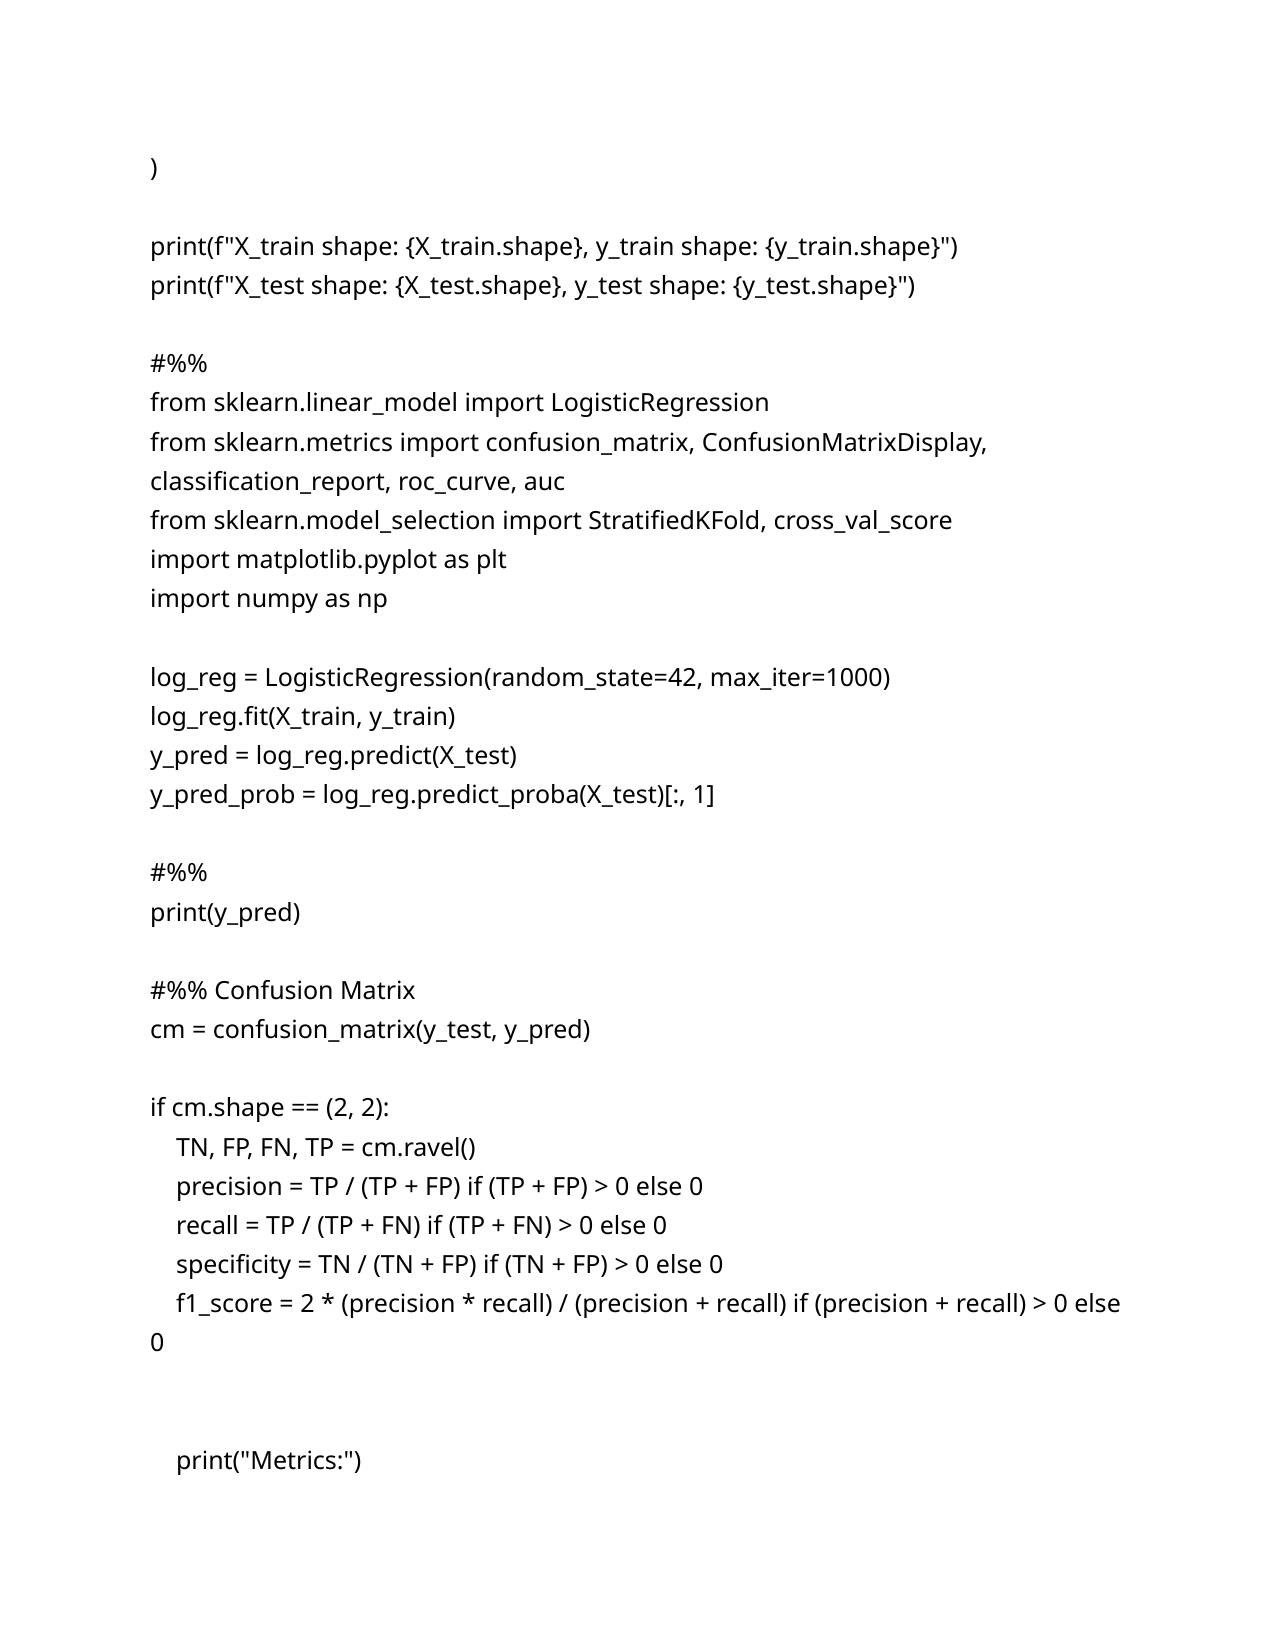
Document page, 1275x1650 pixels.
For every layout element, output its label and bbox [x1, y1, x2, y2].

text [150, 150, 1125, 1477]
